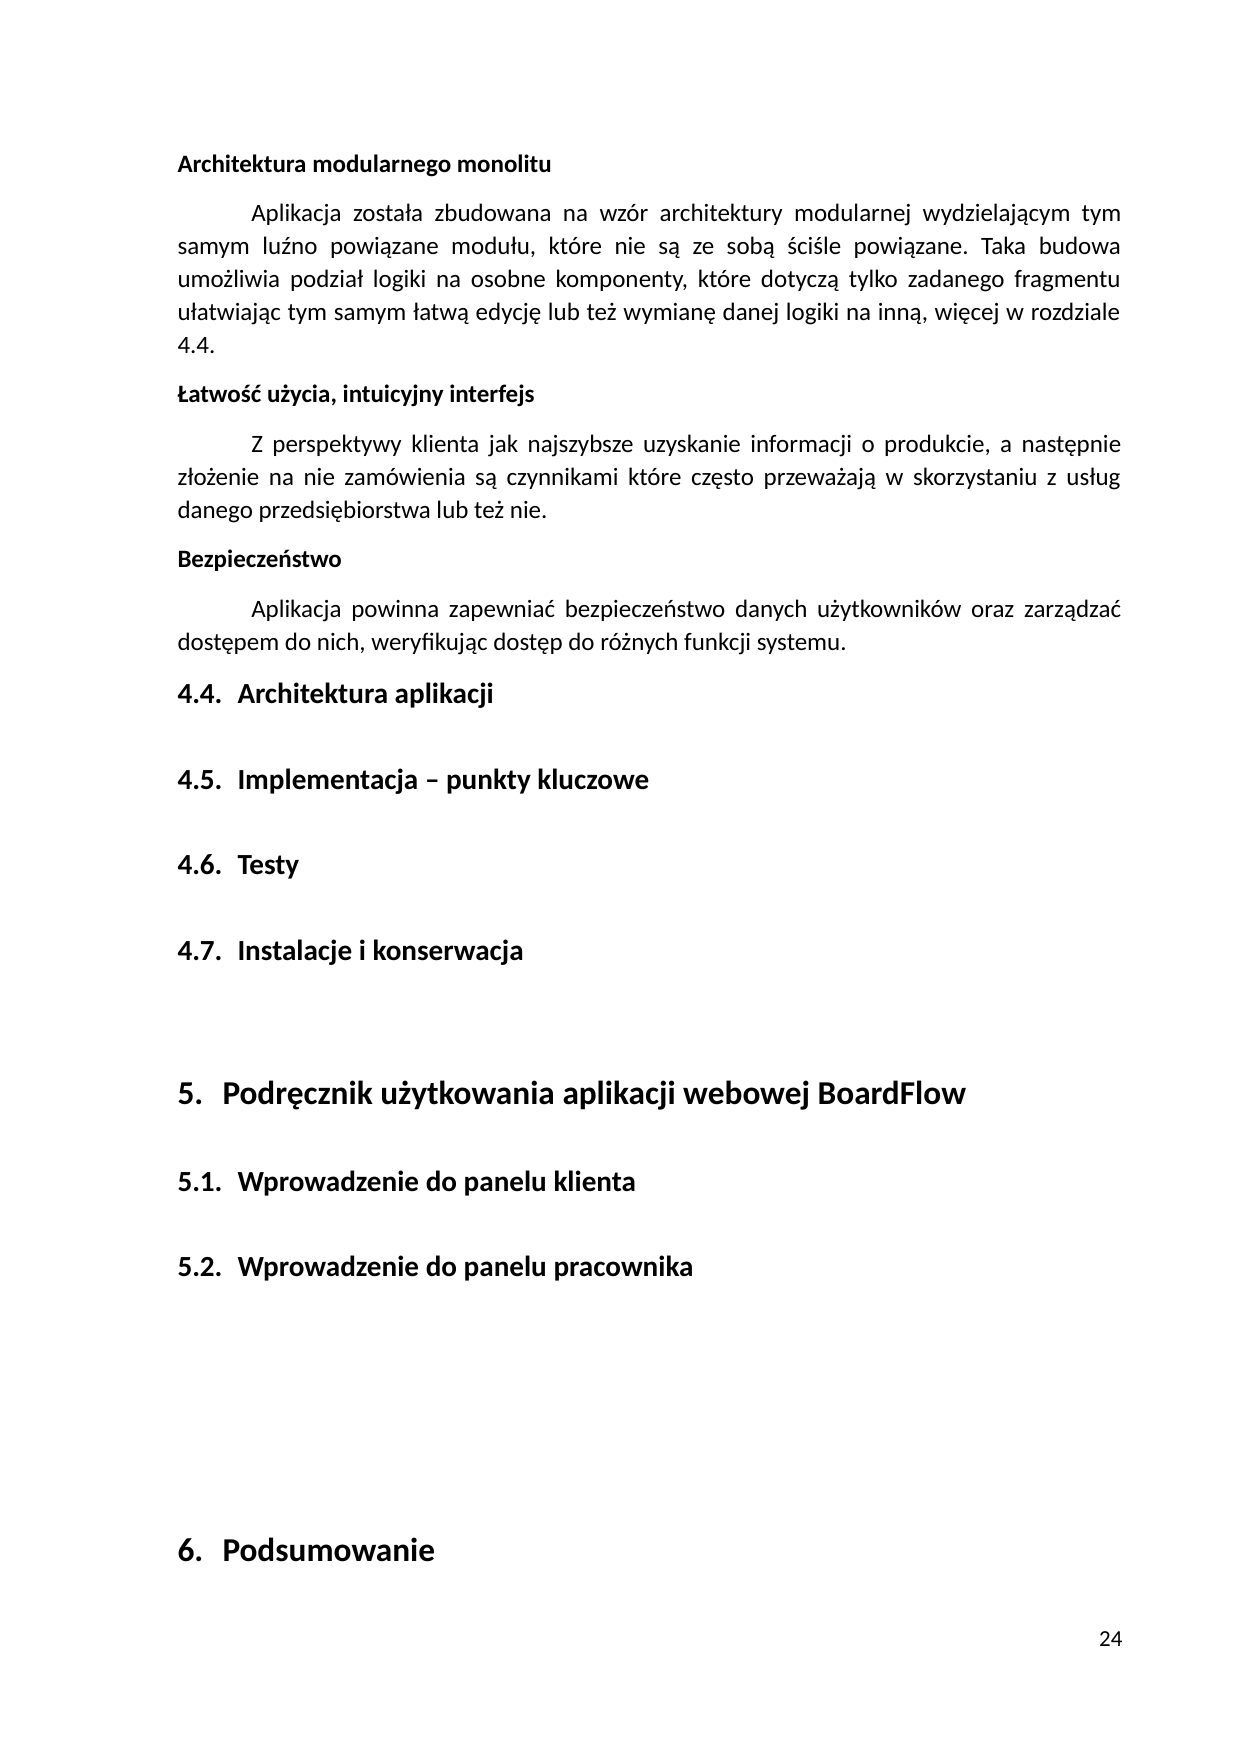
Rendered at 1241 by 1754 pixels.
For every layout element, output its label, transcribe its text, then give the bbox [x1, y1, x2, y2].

subtitle Instalacje i konserwacja [177, 932, 1122, 967]
subtitle Implementacja – punkty kluczowe [177, 761, 1122, 797]
subtitle Wprowadzenie do panelu pracownika [177, 1248, 1122, 1284]
text Architektura modularnego monolitu [177, 148, 1122, 178]
text Aplikacja została zbudowana na wzór architektury modularnej wydzielającym tym samym luźno powiązane modułu, które nie są ze sobą ściśle powiązane. Taka budowa umożliwia podział logiki na osobne komponenty, które dotyczą tylko zadanego fragmentu ułatwiając tym samym łatwą edycję lub też wymianę danej logiki na inną, więcej w rozdziale 4.4. [177, 197, 1122, 359]
subtitle Architektura aplikacji [177, 676, 1122, 711]
text Łatwość użycia, intuicyjny interfejs [177, 378, 1122, 409]
subtitle Wprowadzenie do panelu klienta [177, 1163, 1122, 1198]
subtitle Podsumowanie [177, 1529, 1122, 1570]
subtitle Testy [177, 846, 1122, 882]
text Z perspektywy klienta jak najszybsze uzyskanie informacji o produkcie, a następnie złożenie na nie zamówienia są czynnikami które często przeważają w skorzystaniu z usług danego przedsiębiorstwa lub też nie. [177, 428, 1122, 524]
text Bezpieczeństwo [177, 543, 1122, 574]
subtitle Podręcznik użytkowania aplikacji webowej BoardFlow [177, 1072, 1122, 1113]
text Aplikacja powinna zapewniać bezpieczeństwo danych użytkowników oraz zarządzać dostępem do nich, weryfikując dostęp do różnych funkcji systemu. [177, 593, 1122, 657]
